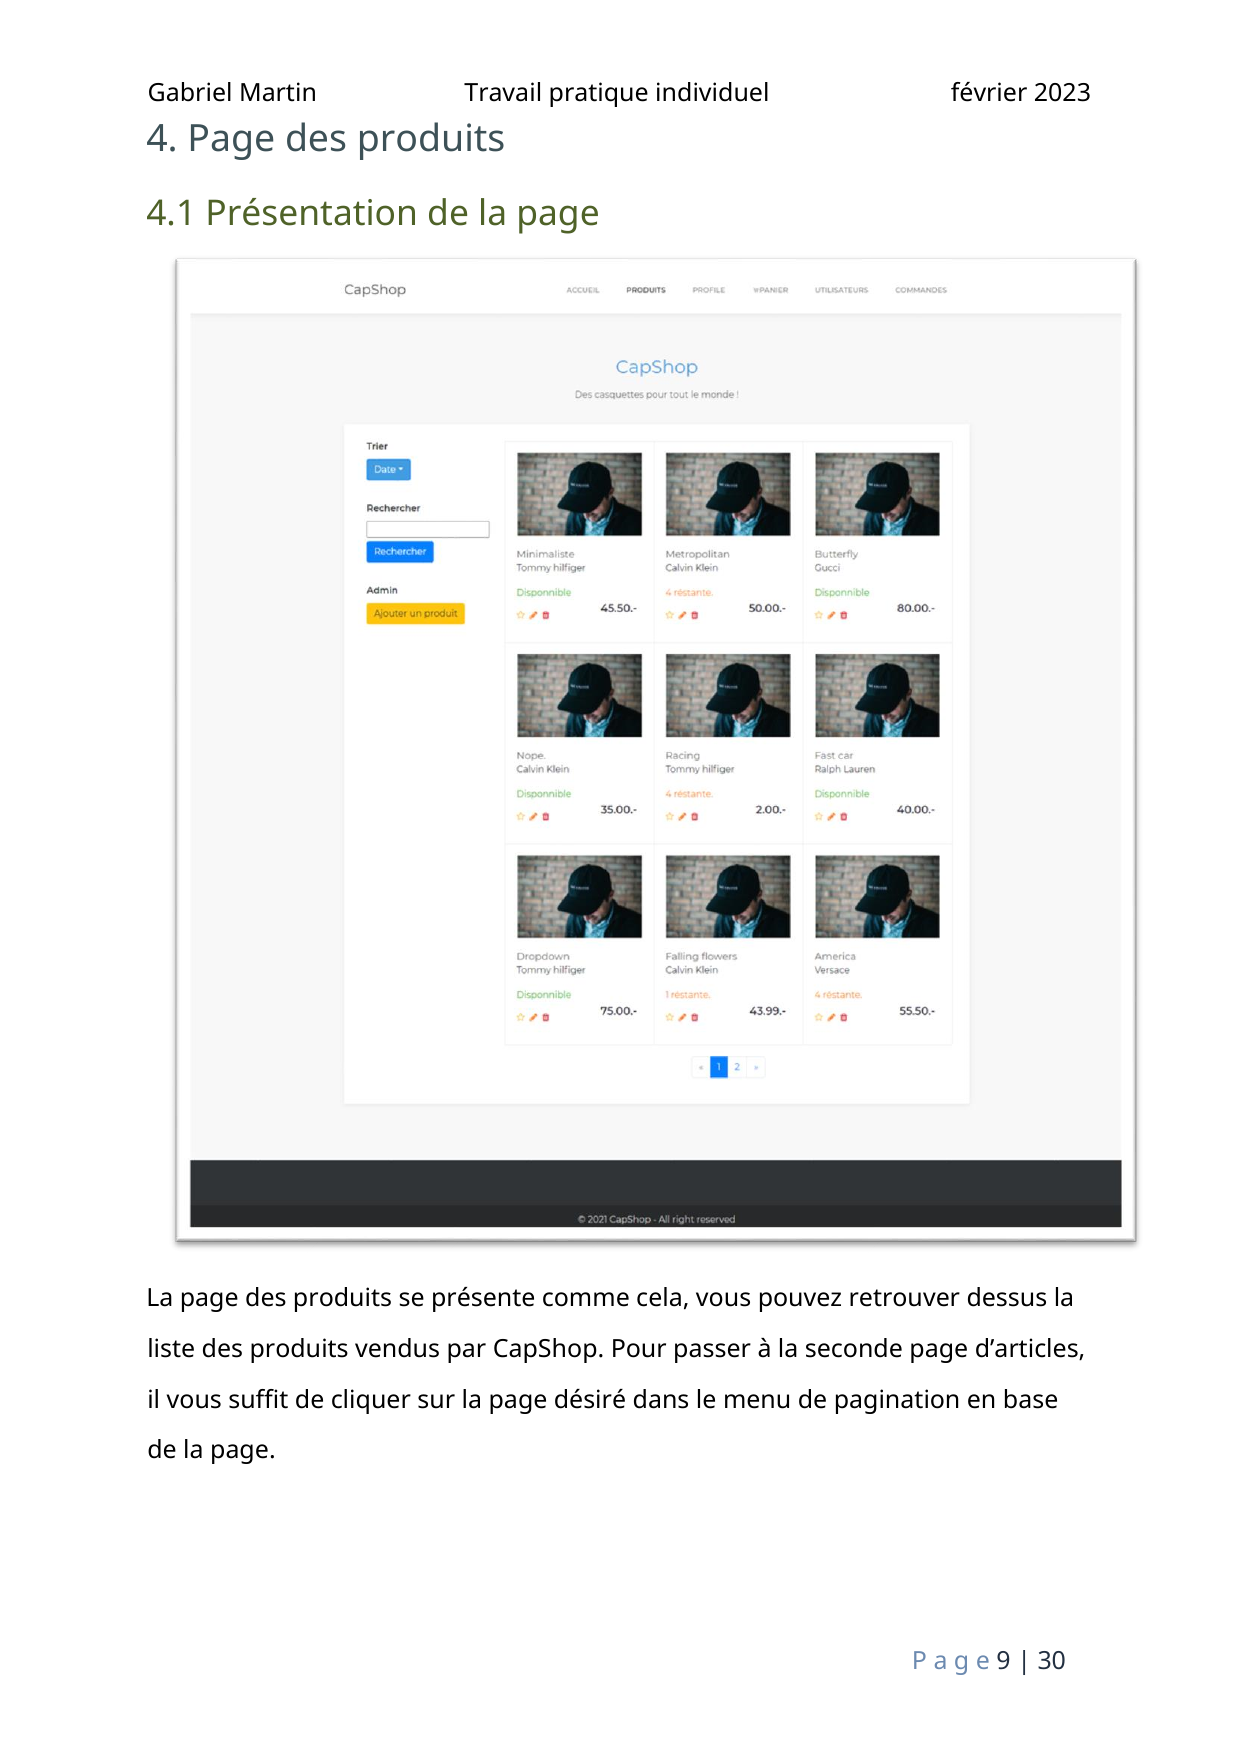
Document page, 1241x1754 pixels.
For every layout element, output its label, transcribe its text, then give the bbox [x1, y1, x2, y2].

picture [166, 252, 1145, 1254]
subtitle 4.1 Présentation de la page [146, 187, 1145, 235]
subtitle 4. Page des produits [146, 111, 1145, 162]
text La page des produits se présente comme cela, vous pouvez retrouver dessus la liste des produits vendus par CapShop. Pour passer à la seconde page d’articles, il vous suffit de cliquer sur la page désiré dans le menu de pagination en base de la page. [146, 1280, 1092, 1466]
